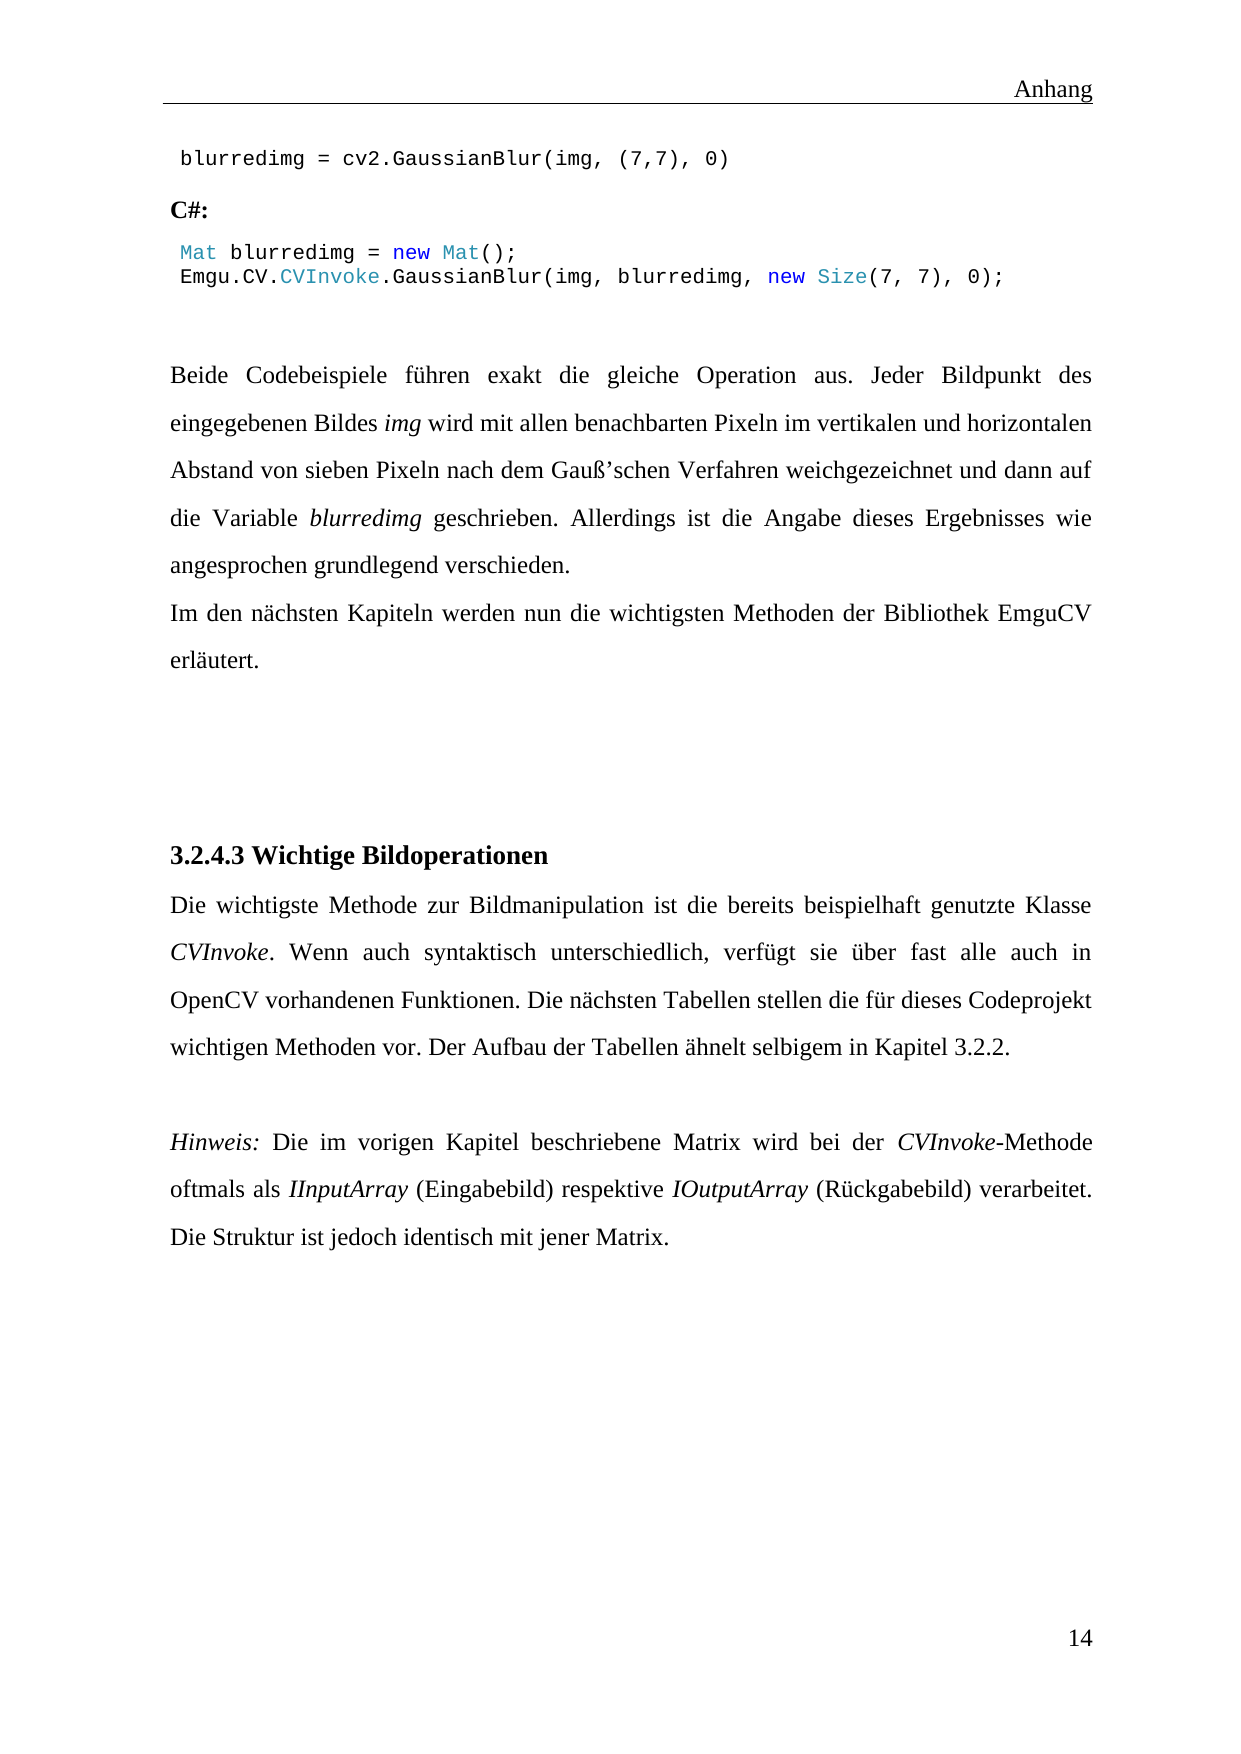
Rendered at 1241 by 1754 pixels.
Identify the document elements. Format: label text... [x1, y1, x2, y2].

text Hinweis: Die im vorigen Kapitel beschriebene Matrix wird bei der CVInvoke-Methode oftmals als IInputArray (Eingabebild) respektive IOutputArray (Rückgabebild) verarbeitet. Die Struktur ist jedoch identisch mit jener Matrix. [170, 1127, 1093, 1251]
subtitle 3.2.4.3 Wichtige Bildoperationen [170, 839, 1093, 870]
text blurredimg = cv2.GaussianBlur(img, (7,7), 0) [180, 148, 1093, 171]
text Die wichtigste Methode zur Bildmanipulation ist die bereits beispielhaft genutzte Klasse CVInvoke. Wenn auch syntaktisch unterschiedlich, verfügt sie über fast alle auch in OpenCV vorhandenen Funktionen. Die nächsten Tabellen stellen die für dieses Codeprojekt wichtigen Methoden vor. Der Aufbau der Tabellen ähnelt selbigem in Kapitel 3.2.2. [170, 890, 1093, 1061]
text C#: [170, 195, 1093, 224]
text Im den nächsten Kapiteln werden nun die wichtigsten Methoden der Bibliothek EmguCV erläutert. [170, 598, 1093, 674]
text Mat blurredimg = new Mat(); [180, 242, 1093, 266]
text Emgu.CV.CVInvoke.GaussianBlur(img, blurredimg, new Size(7, 7), 0); [180, 266, 1093, 289]
text Beide Codebeispiele führen exakt die gleiche Operation aus. Jeder Bildpunkt des eingegebenen Bildes img wird mit allen benachbarten Pixeln im vertikalen und horizontalen Abstand von sieben Pixeln nach dem Gauß’schen Verfahren weichgezeichnet und dann auf die Variable blurredimg geschrieben. Allerdings ist die Angabe dieses Ergebnisses wie angesprochen grundlegend verschieden. [170, 361, 1093, 579]
